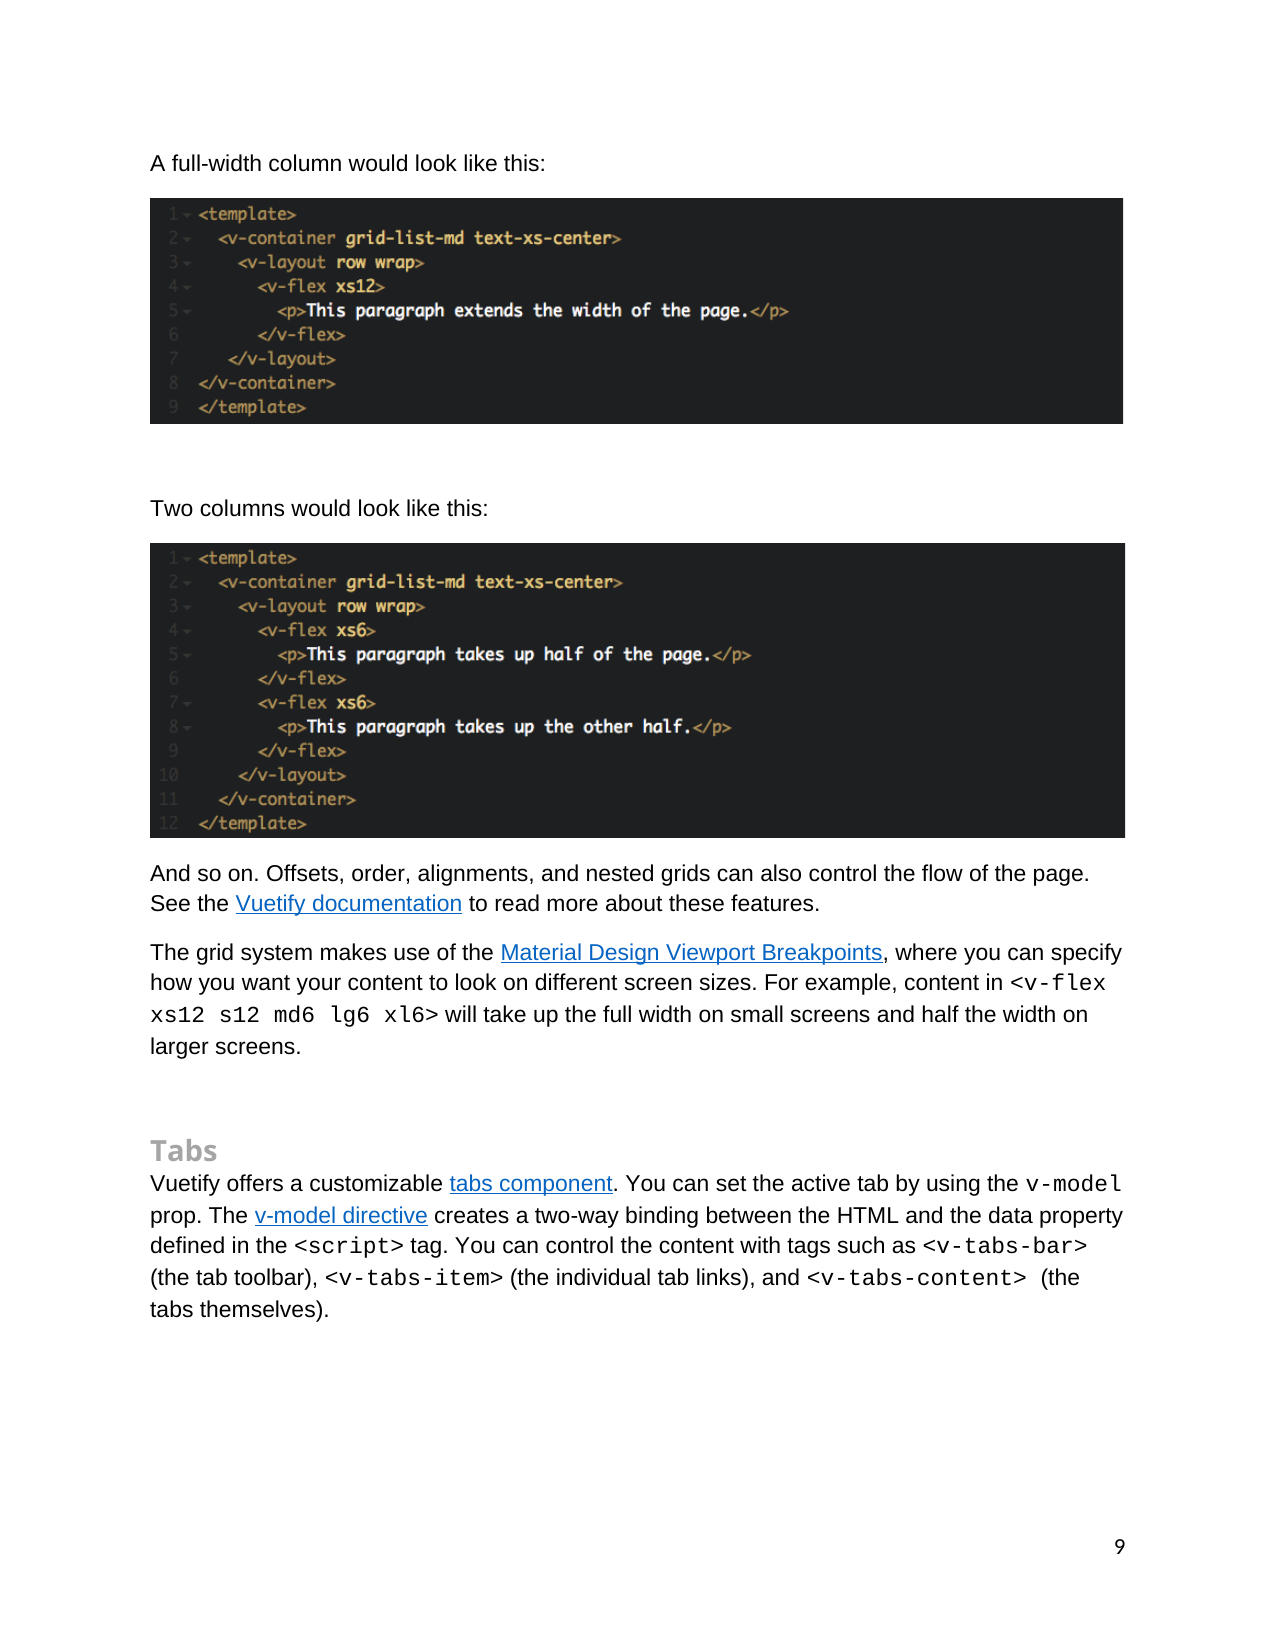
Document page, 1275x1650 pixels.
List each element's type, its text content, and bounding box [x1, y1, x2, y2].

text Vuetify offers a customizable tabs component. You can set the active tab by using the v-model prop. The v-model directive creates a two-way binding between the HTML and the data property defined in the <script> tag. You can control the content with tags such as <v-tabs-bar> (the tab toolbar), <v-tabs-item> (the individual tab links), and <v-tabs-content> (the tabs themselves). [150, 1170, 1125, 1322]
text And so on. Offsets, order, alignments, and nested grids can also control the flow of the page. See the Vuetify documentation to read more about these features. [150, 860, 1125, 917]
text Two columns would look like this: [150, 495, 1125, 521]
text A full-width column would look like this: [150, 150, 1125, 176]
subtitle Tabs [150, 1131, 1125, 1170]
text The grid system makes use of the Material Design Viewport Breakpoints, where you can specify how you want your content to look on different screen sizes. For example, content in <v-flex xs12 s12 md6 lg6 xl6> will take up the full width on small screens and half the width on larger screens. [150, 939, 1125, 1059]
picture [150, 543, 1125, 838]
picture [150, 198, 1124, 424]
